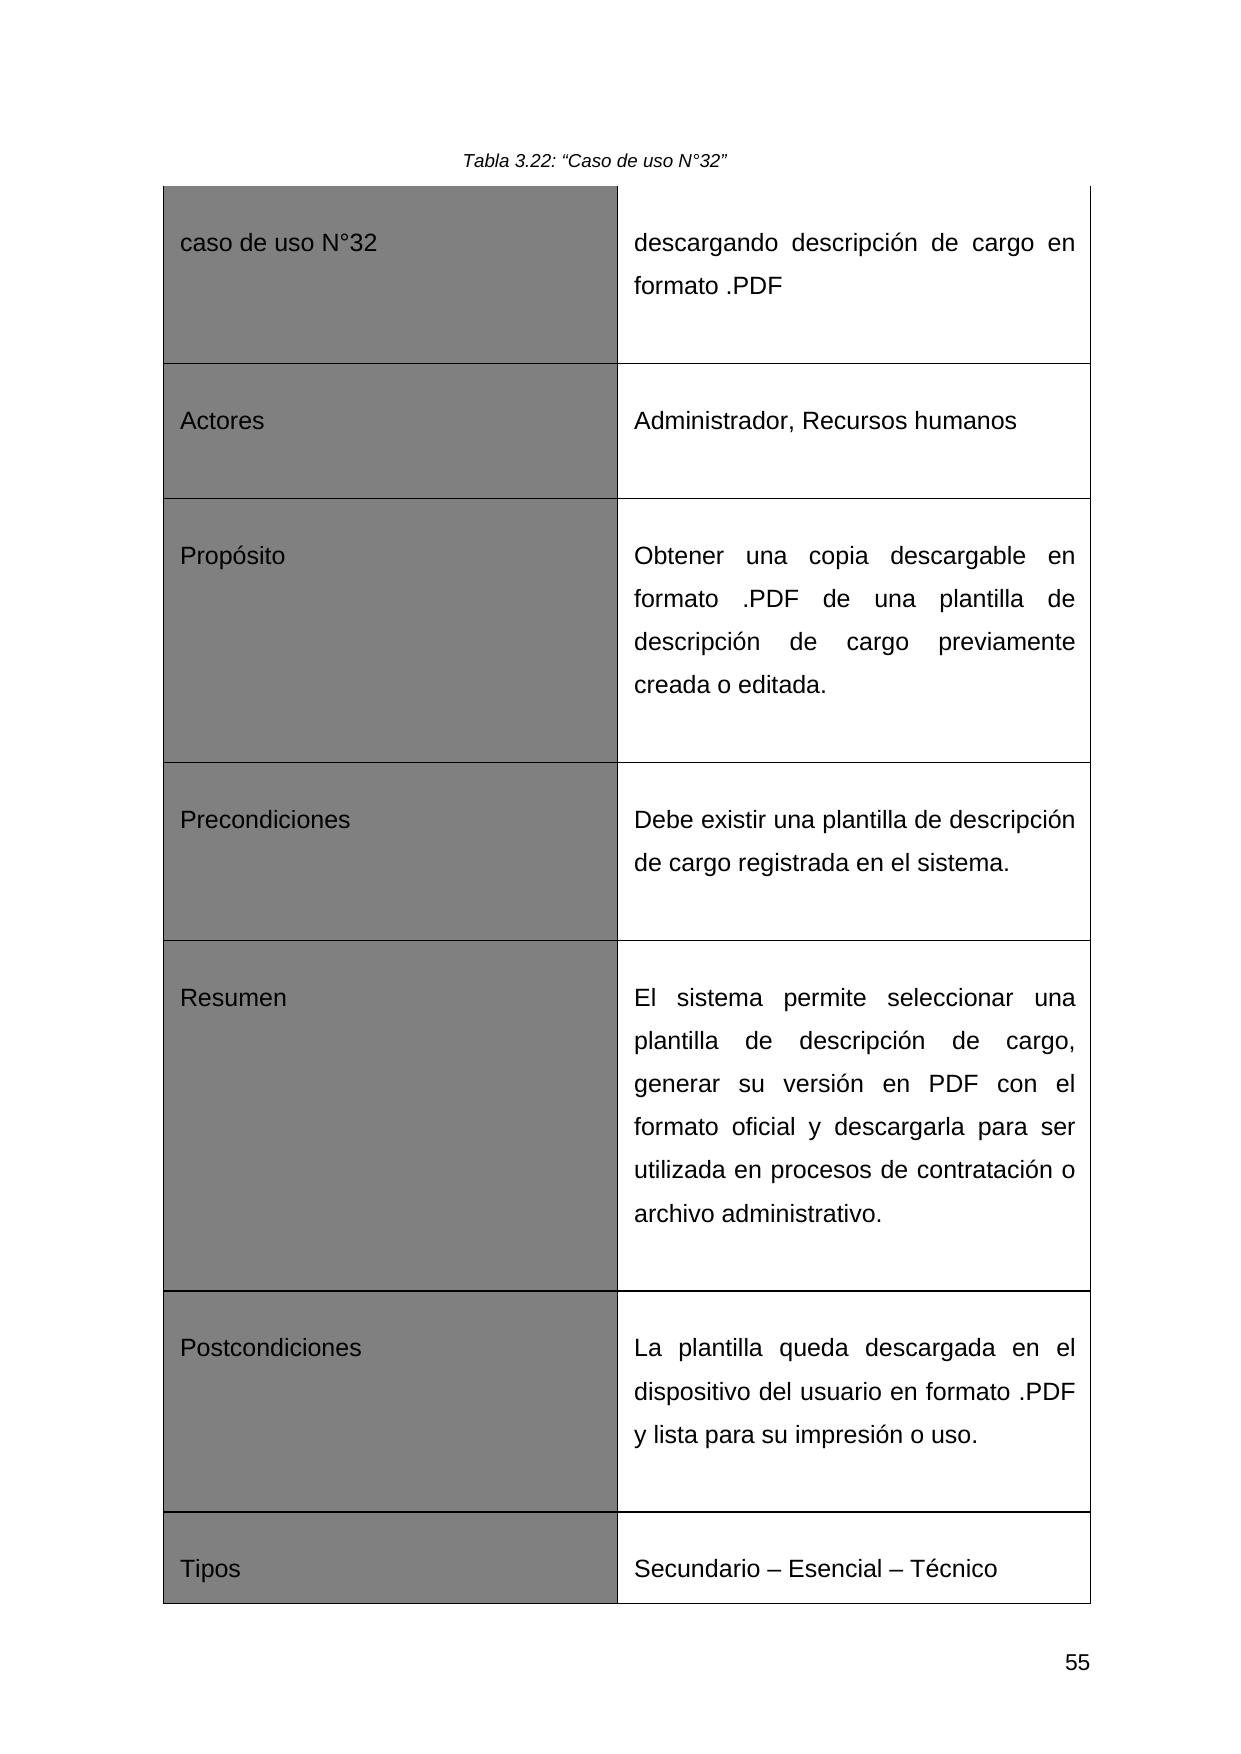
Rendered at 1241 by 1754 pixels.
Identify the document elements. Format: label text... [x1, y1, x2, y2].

subtitle Tabla 3.22: “Caso de uso N°32” [387, 150, 1107, 172]
